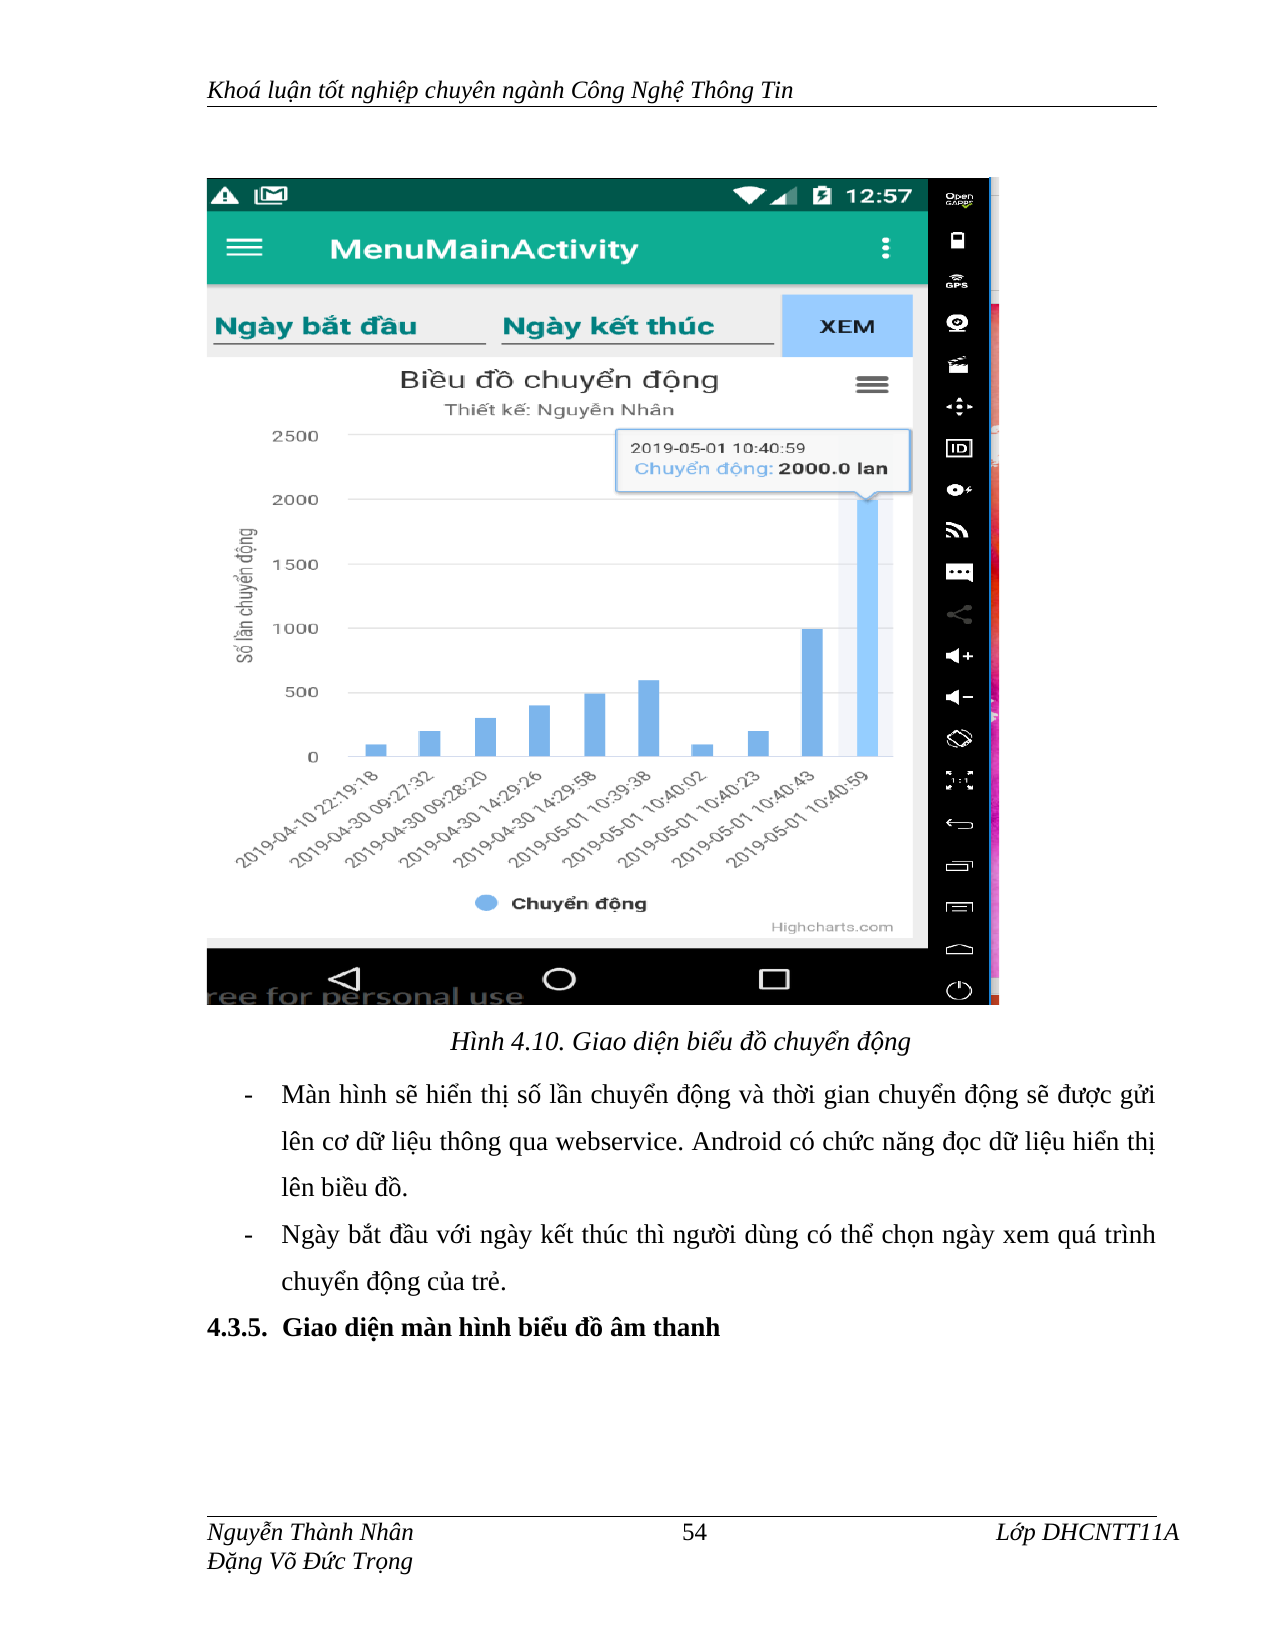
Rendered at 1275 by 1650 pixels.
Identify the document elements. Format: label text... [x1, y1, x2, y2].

list Ngày bắt đầu với ngày kết thúc thì người dùng có thể chọn ngày xem quá trình chuyển động của trẻ. [244, 1218, 1157, 1296]
list Màn hình sẽ hiển thị số lần chuyển động và thời gian chuyển động sẽ được gửi lên cơ dữ liệu thông qua webservice. Android có chức năng đọc dữ liệu hiển thị lên biều đồ. [244, 1078, 1157, 1203]
list Giao diện màn hình biểu đồ âm thanh [207, 1312, 1157, 1343]
text Hình 4.10. Giao diện biểu đồ chuyển động [207, 1025, 1157, 1056]
picture [206, 177, 1000, 1005]
